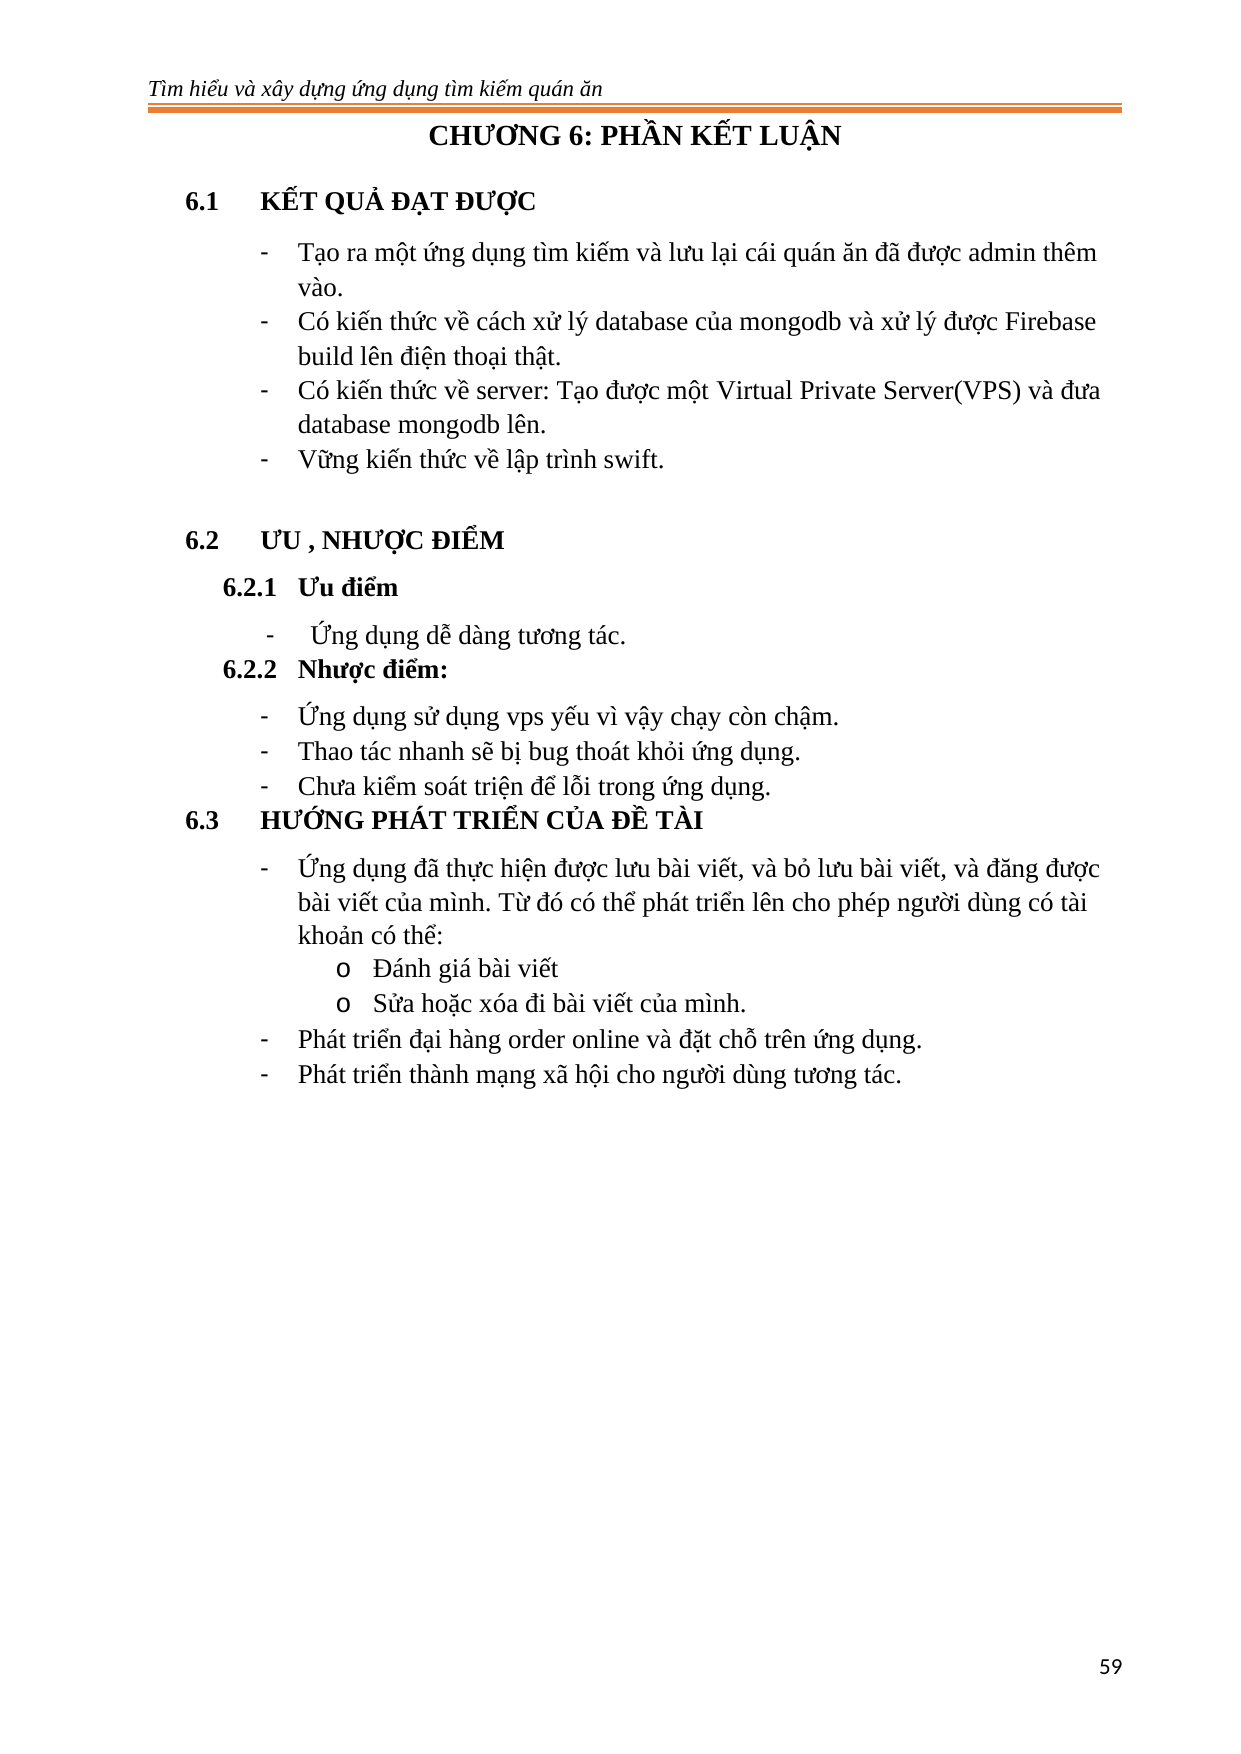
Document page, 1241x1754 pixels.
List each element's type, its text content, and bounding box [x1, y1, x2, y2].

list Tạo ra một ứng dụng tìm kiếm và lưu lại cái quán ăn đã được admin thêm vào. [260, 235, 1122, 302]
list ƯU , NHƯỢC ĐIỂM [185, 524, 1122, 556]
list Có kiến thức về server: Tạo được một Virtual Private Server(VPS) và đưa database mongodb lên. [260, 373, 1122, 440]
list Ưu điểm [223, 571, 1122, 602]
list Nhược điểm: [223, 653, 1122, 684]
list Phát triển thành mạng xã hội cho người dùng tương tác. [260, 1058, 1122, 1091]
list Ứng dụng sử dụng vps yếu vì vậy chạy còn chậm. [260, 699, 1122, 732]
list Phát triển đại hàng order online và đặt chỗ trên ứng dụng. [260, 1023, 1122, 1056]
list Sửa hoặc xóa đi bài viết của mình. [335, 987, 1122, 1021]
text CHƯƠNG 6: PHẦN KẾT LUẬN [148, 118, 1122, 152]
list Ứng dụng đã thực hiện được lưu bài viết, và bỏ lưu bài viết, và đăng được bài viết của mình. Từ đó có thể phát triển lên cho phép người dùng có tài khoản có thể: [260, 851, 1122, 950]
list Vững kiến thức về lập trình swift. [260, 442, 1122, 475]
list Thao tác nhanh sẽ bị bug thoát khỏi ứng dụng. [260, 734, 1122, 767]
list KẾT QUẢ ĐẠT ĐƯỢC [185, 185, 1122, 216]
list Ứng dụng dễ dàng tương tác. [266, 618, 1122, 651]
list Đánh giá bài viết [335, 952, 1122, 985]
list Chưa kiểm soát triện để lỗi trong ứng dụng. [260, 769, 1122, 802]
list HƯỚNG PHÁT TRIỂN CỦA ĐỀ TÀI [185, 804, 1122, 836]
list Có kiến thức về cách xử lý database của mongodb và xử lý được Firebase build lên điện thoại thật. [260, 304, 1122, 371]
